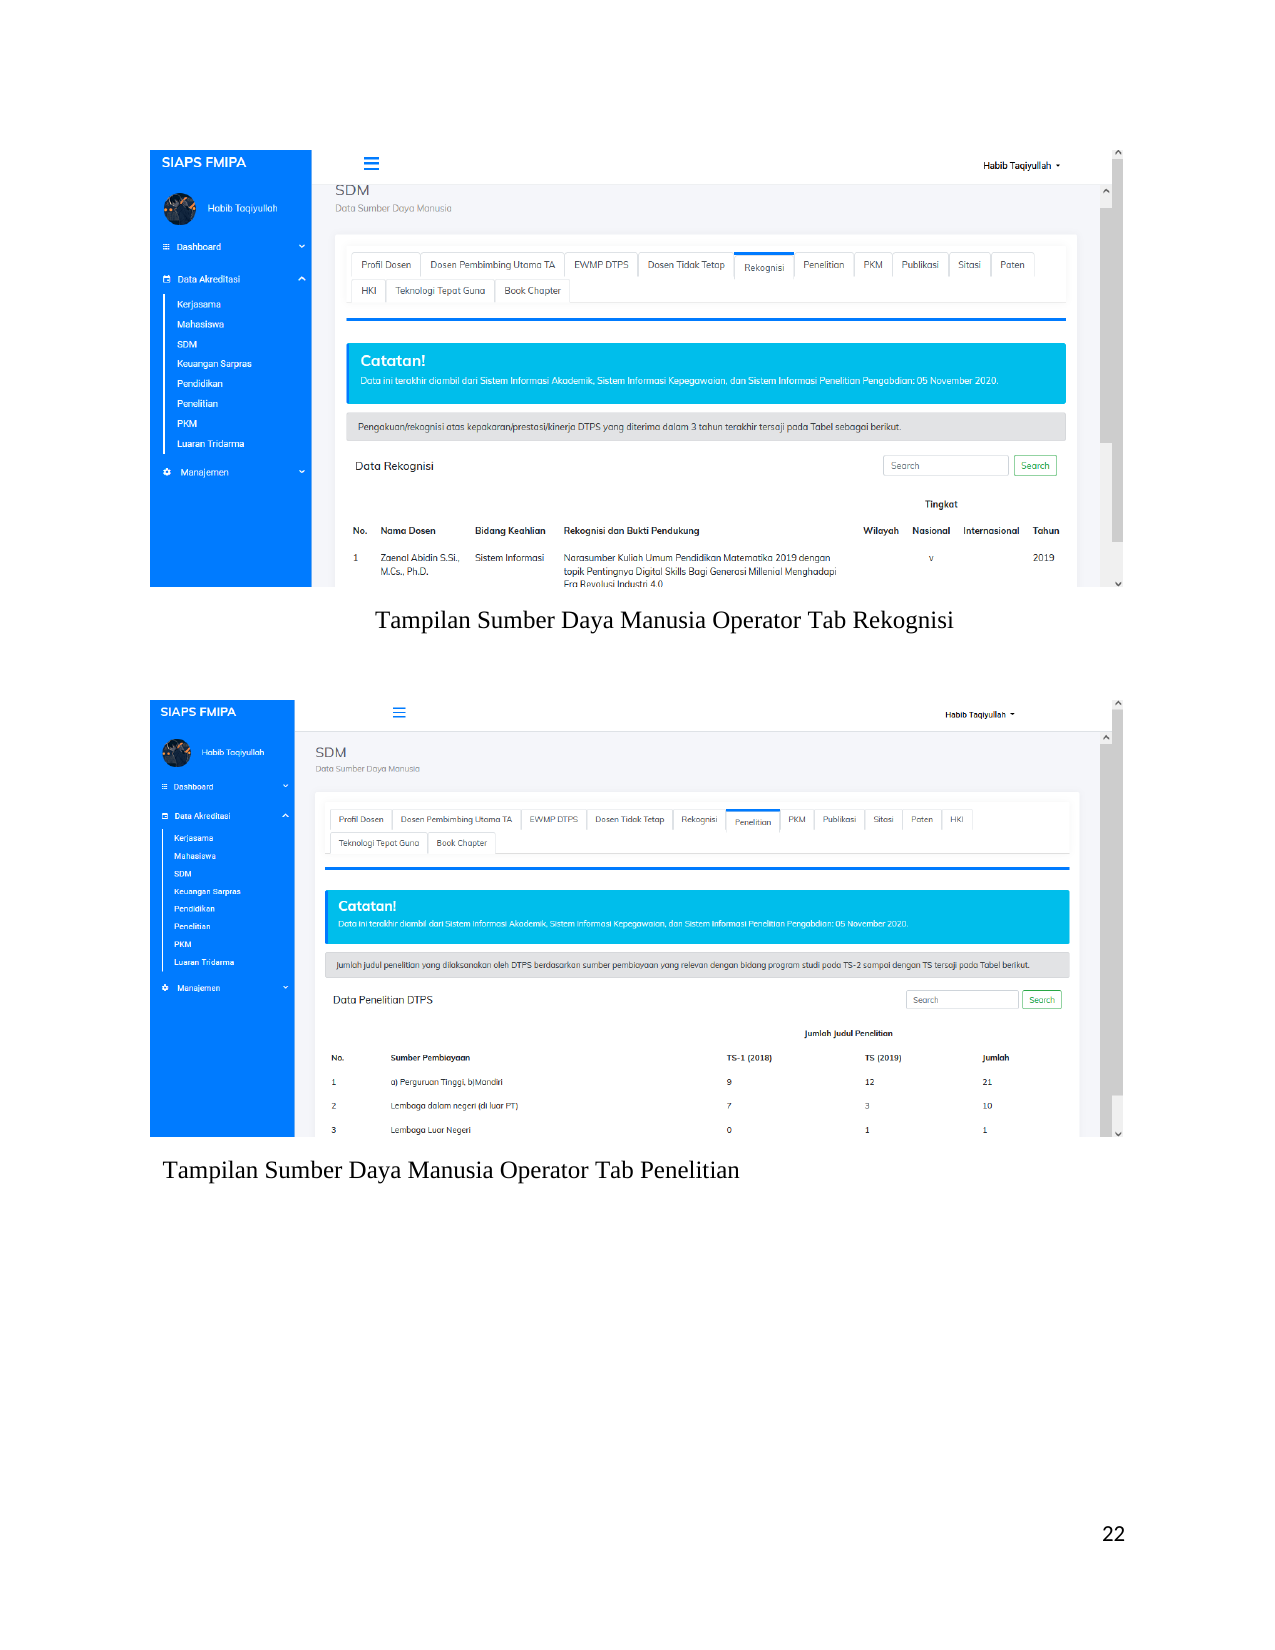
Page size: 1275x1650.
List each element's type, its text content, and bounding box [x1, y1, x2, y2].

picture [150, 150, 1123, 587]
text Tampilan Sumber Daya Manusia Operator Tab Penelitian [150, 1155, 1125, 1184]
text Tampilan Sumber Daya Manusia Operator Tab Rekognisi [300, 605, 1125, 634]
picture [150, 700, 1123, 1137]
